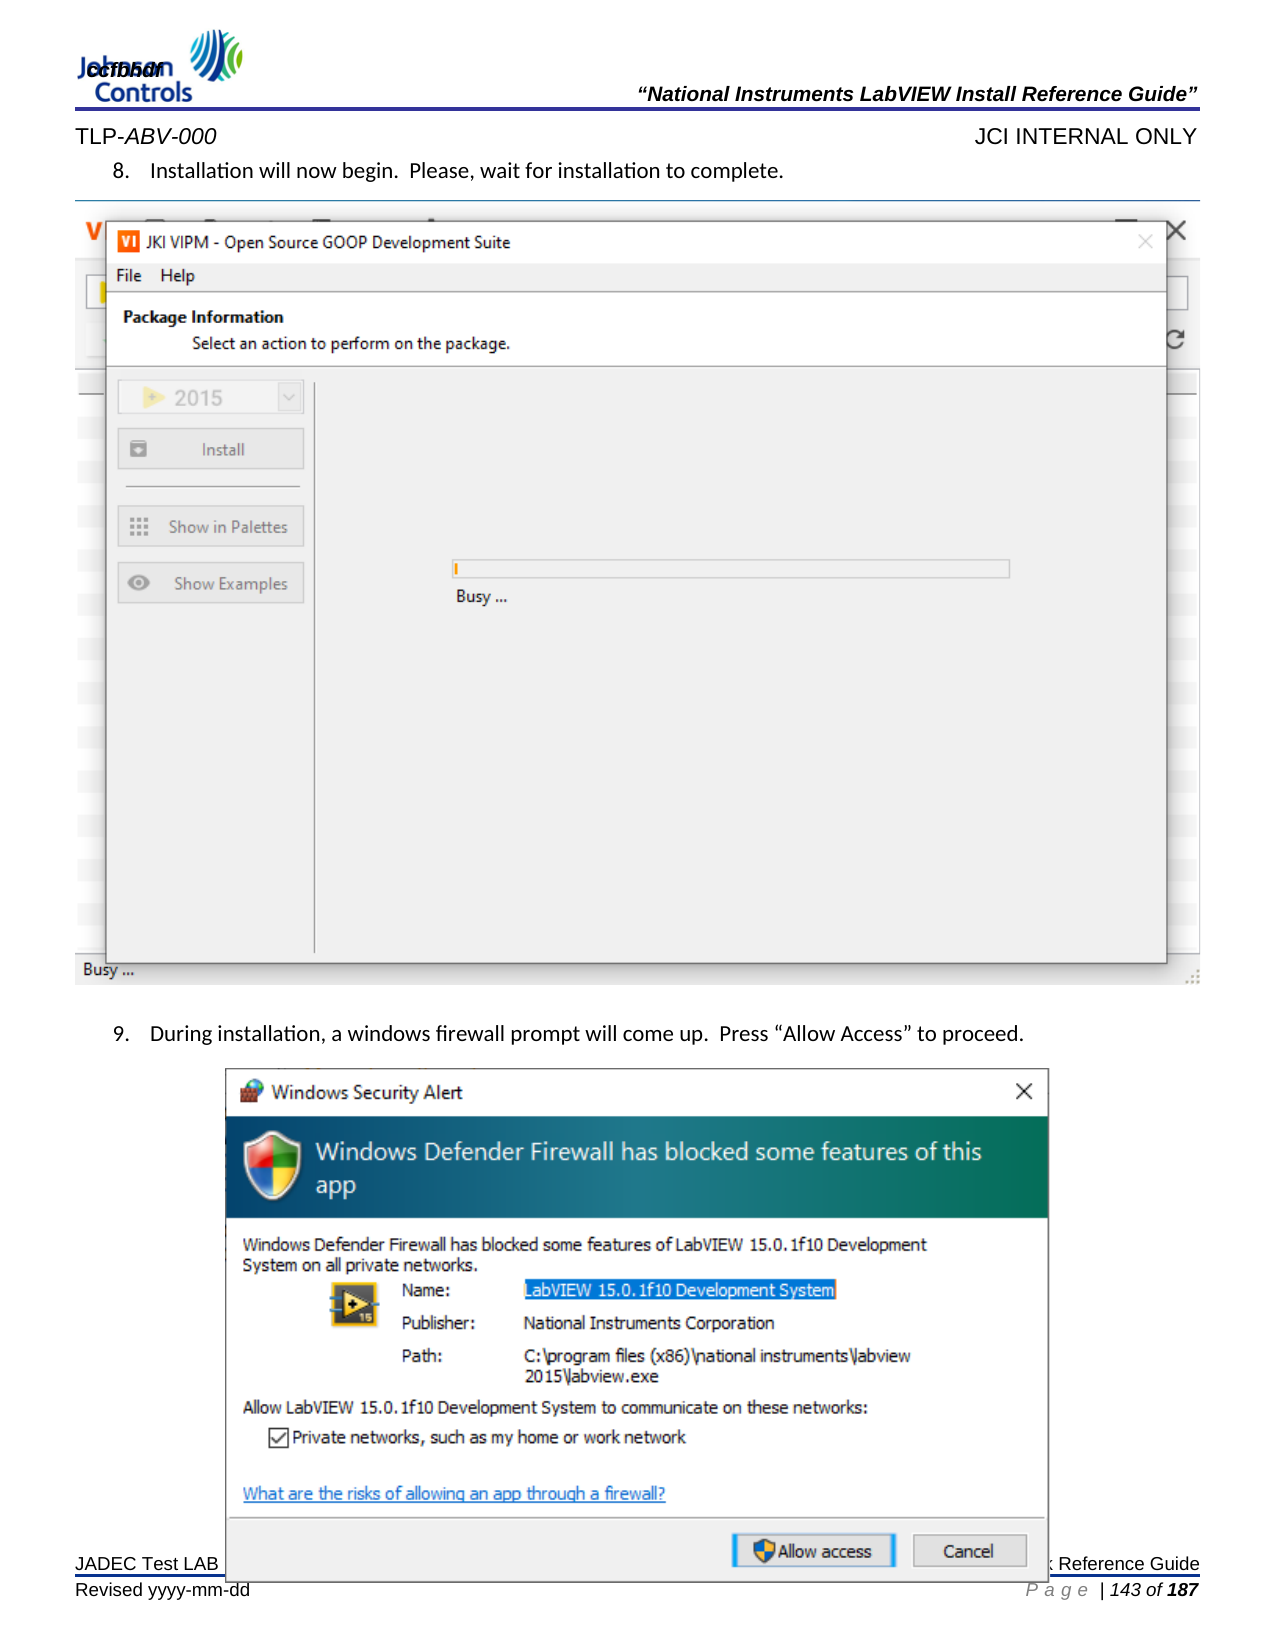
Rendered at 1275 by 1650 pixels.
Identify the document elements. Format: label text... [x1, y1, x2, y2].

picture [75, 200, 1200, 985]
list Installation will now begin. Please, wait for installation to complete. [112, 156, 1200, 184]
picture [76, 26, 246, 105]
list During installation, a windows firewall prompt will come up. Press “Allow Access” to proceed. [112, 1019, 1200, 1047]
picture [225, 1068, 1050, 1583]
